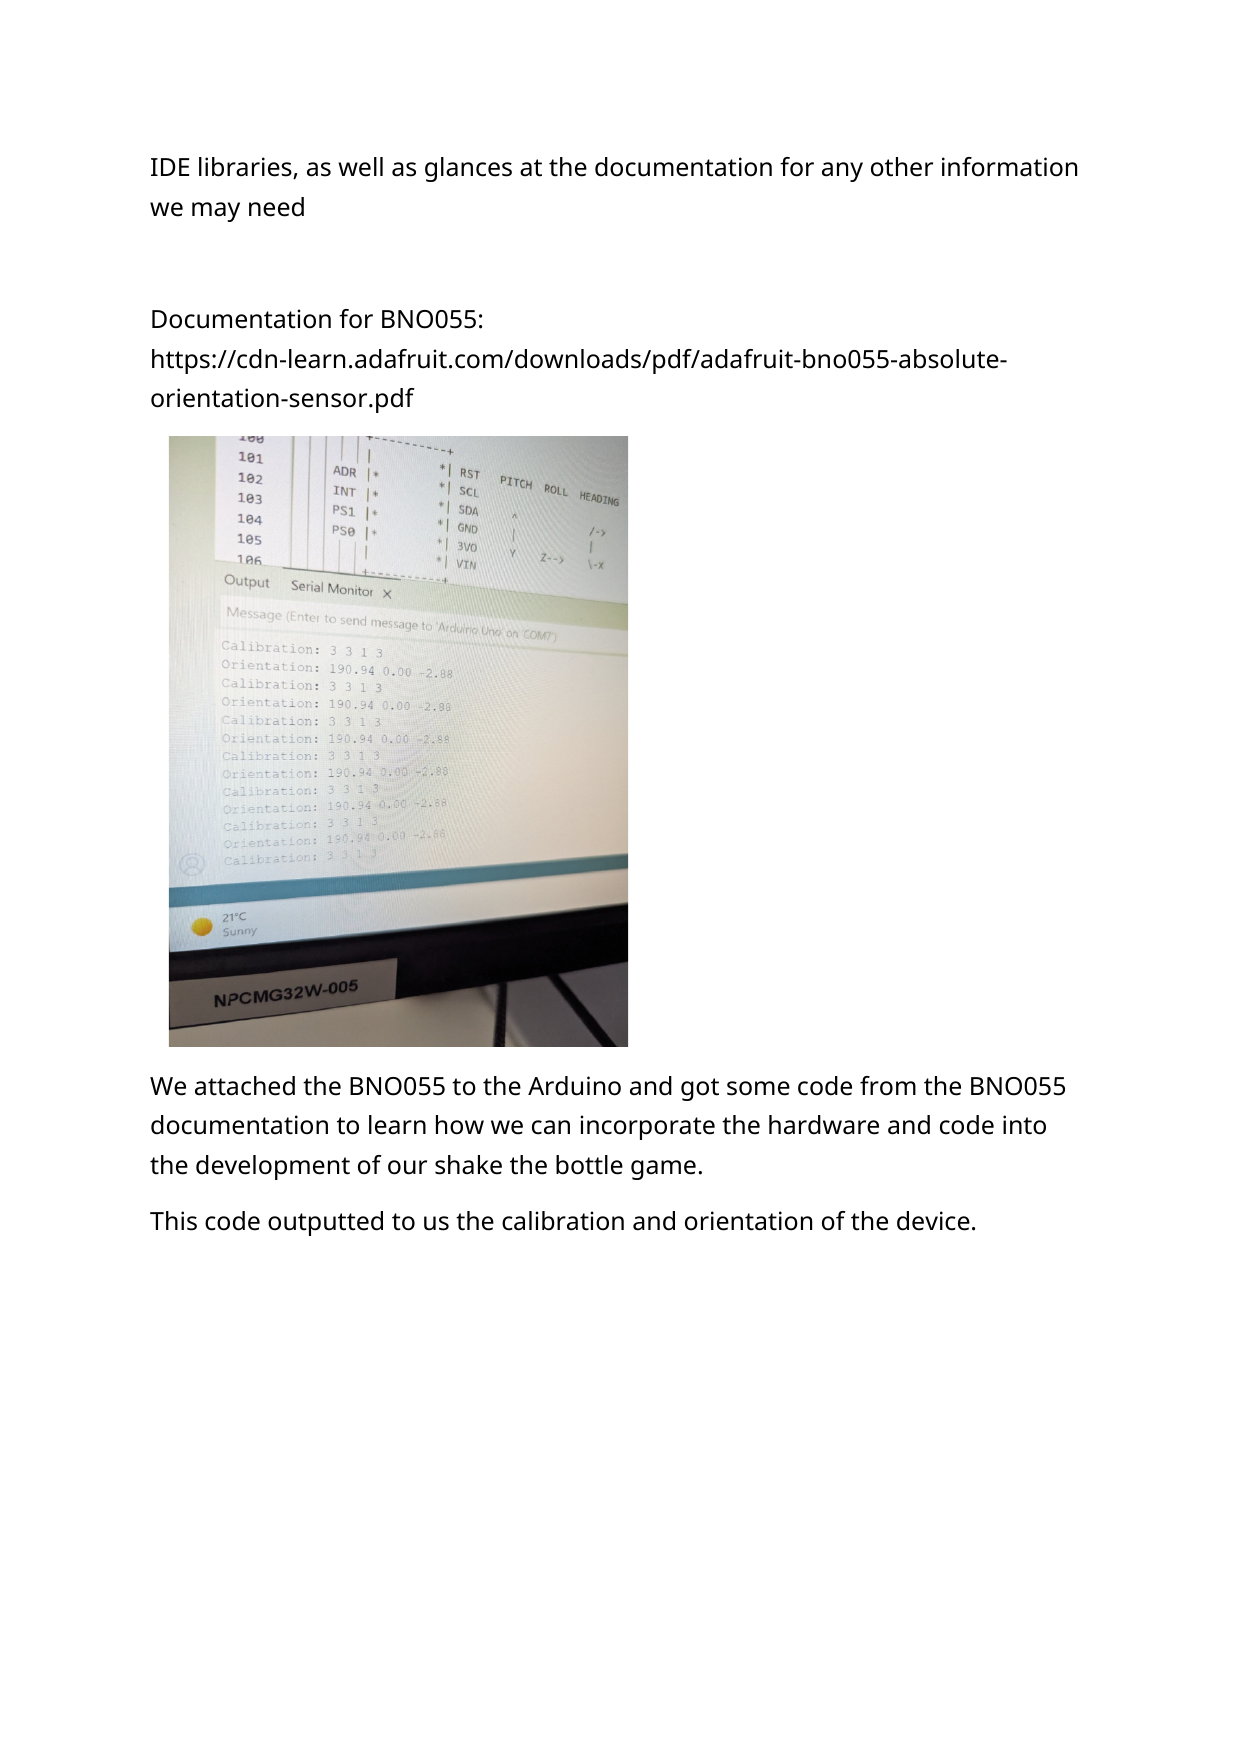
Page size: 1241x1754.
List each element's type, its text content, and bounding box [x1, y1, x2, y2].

text We attached the BNO055 to the Arduino and got some code from the BNO055 documentation to learn how we can incorporate the hardware and code into the development of our shake the bottle game. [150, 1068, 1090, 1181]
text This code outputted to us the calibration and orientation of the device. [150, 1203, 1090, 1237]
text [150, 150, 1090, 223]
text Documentation for BNO055: https://cdn-learn.adafruit.com/downloads/pdf/adafruit-bno055-absolute-orientation-sensor.pdf [150, 302, 1090, 415]
